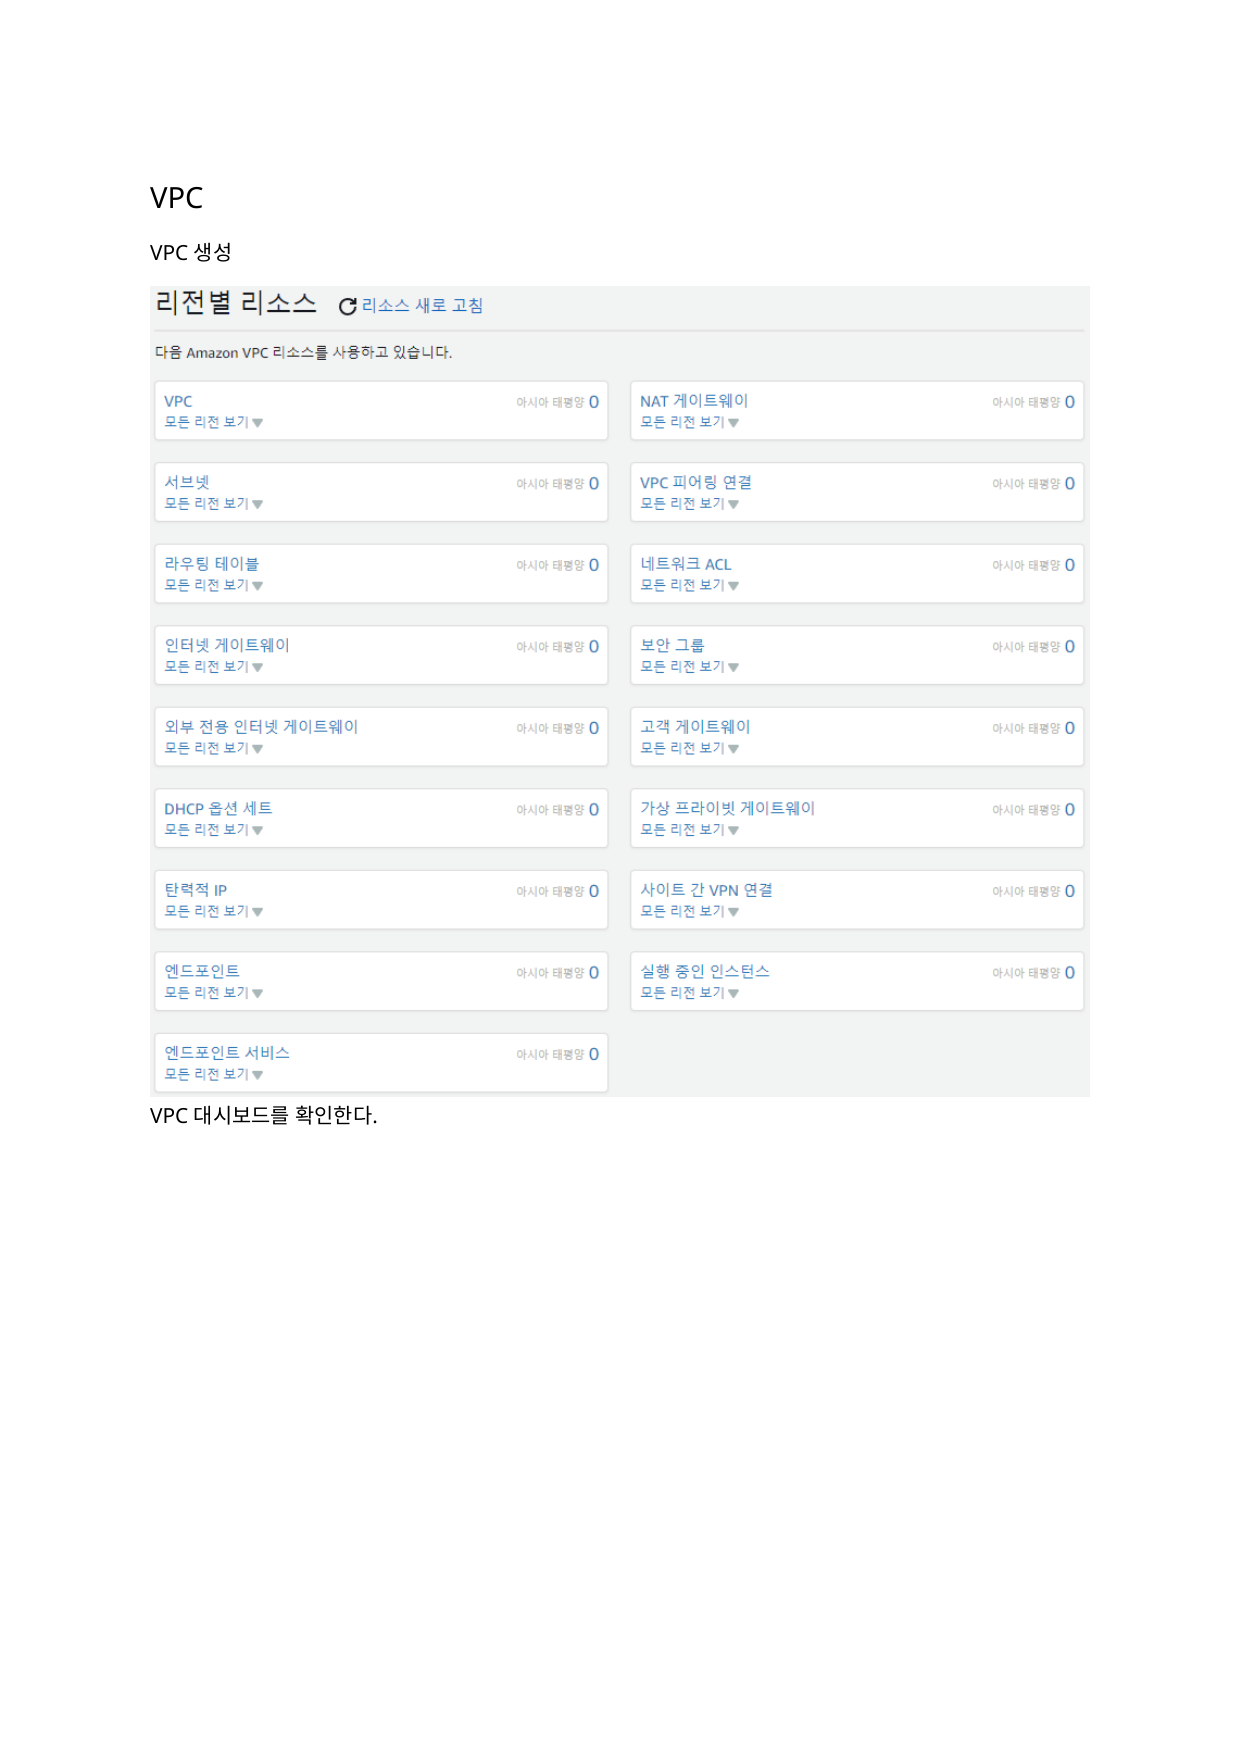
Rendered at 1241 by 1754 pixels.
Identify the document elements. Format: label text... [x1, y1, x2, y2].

subtitle VPC 생성 [150, 237, 1090, 267]
picture [150, 286, 1091, 1097]
text VPC 대시보드를 확인한다. [150, 1097, 1090, 1130]
subtitle VPC [150, 177, 1090, 217]
